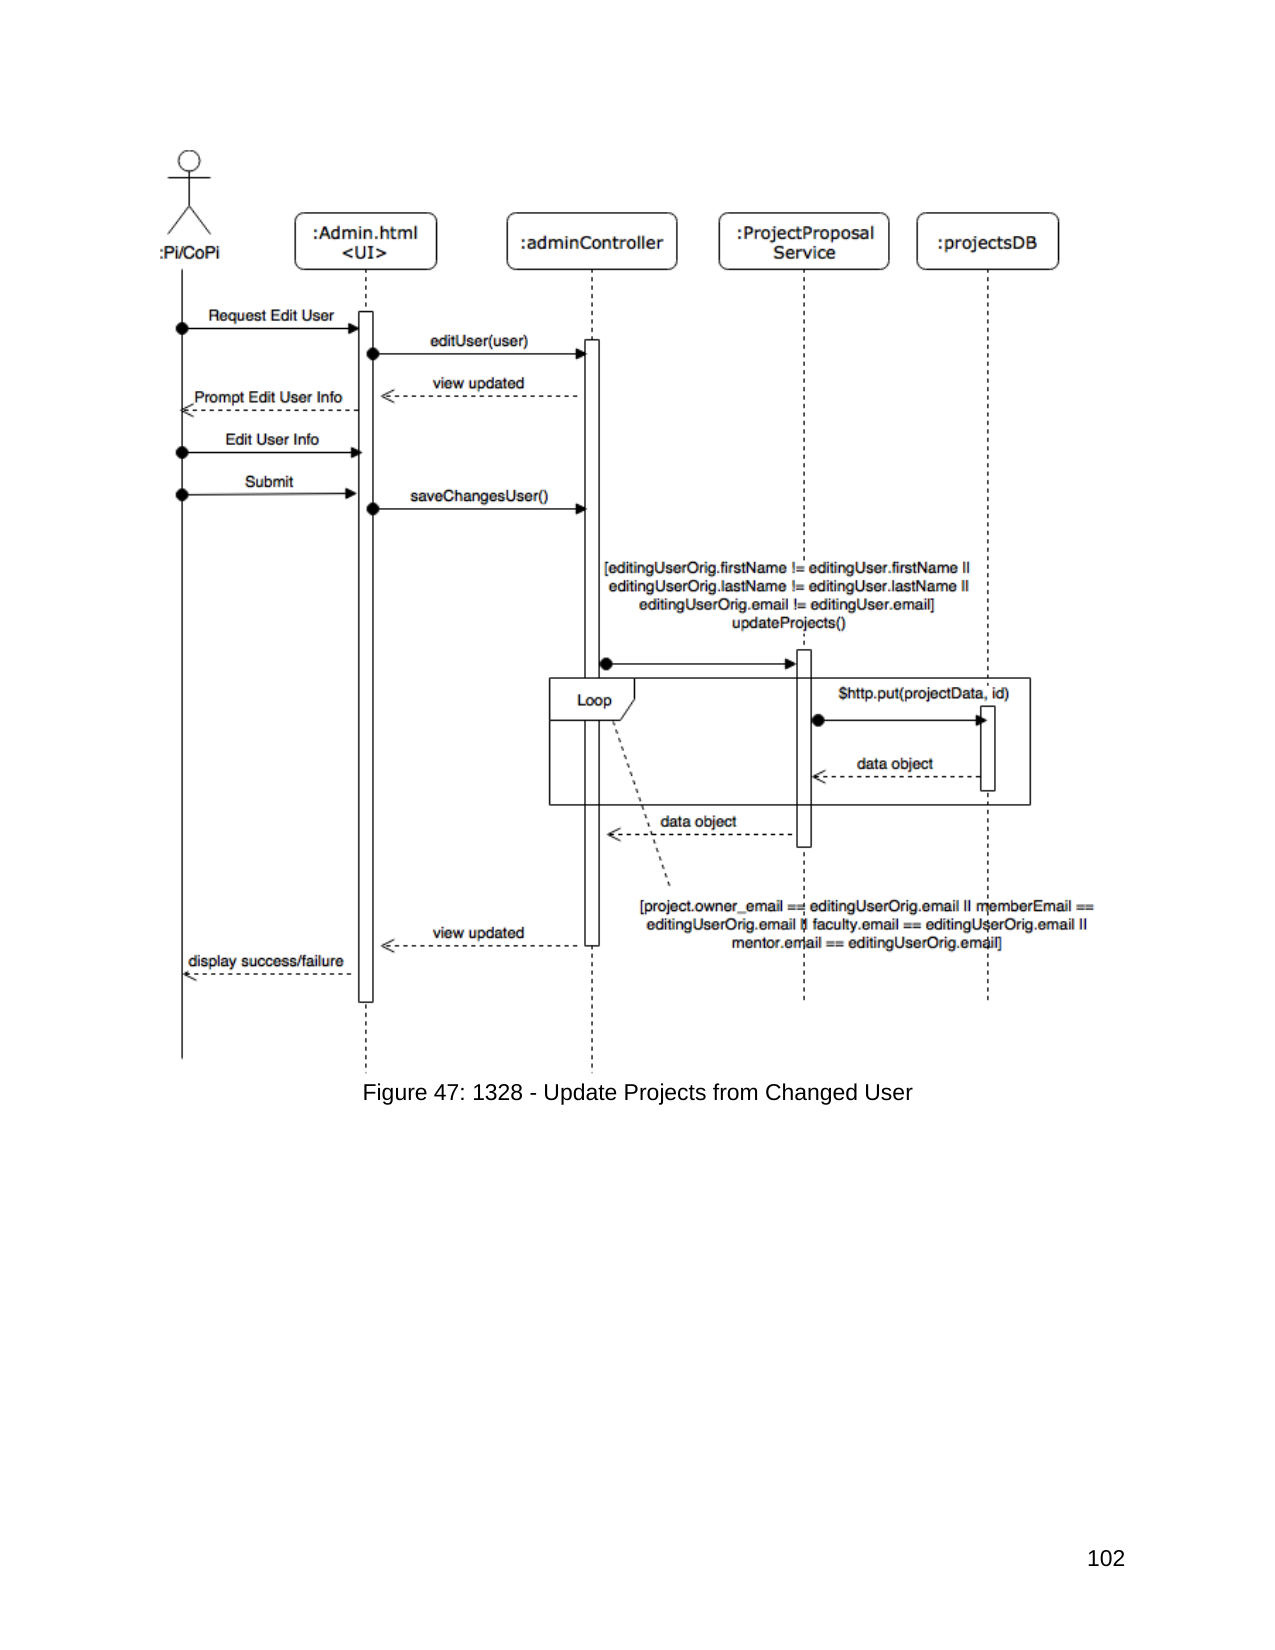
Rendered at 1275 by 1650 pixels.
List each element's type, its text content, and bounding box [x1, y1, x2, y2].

picture [159, 150, 1116, 1075]
text Figure 47: 1328 - Update Projects from Changed User [150, 1079, 1125, 1105]
